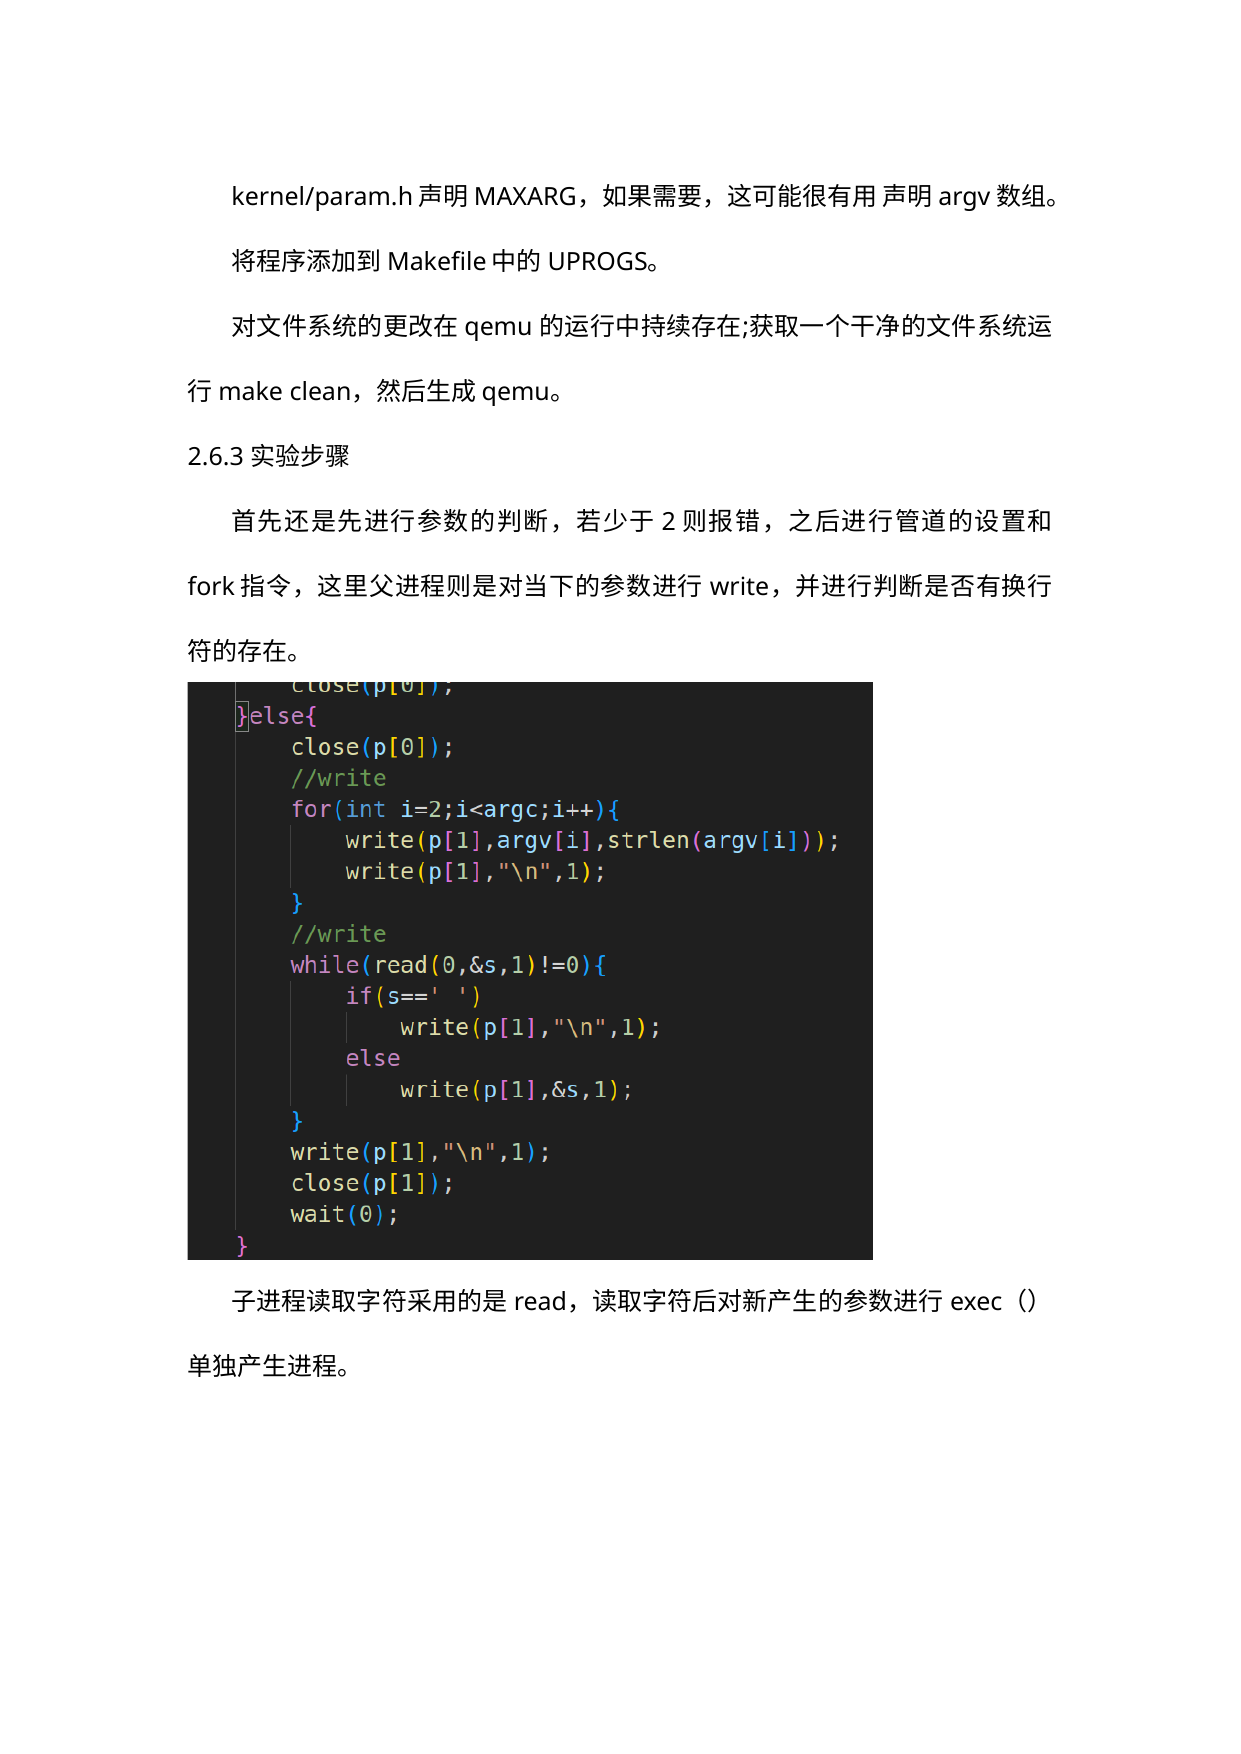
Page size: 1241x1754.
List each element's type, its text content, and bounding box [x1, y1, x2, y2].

text 2.6.3 实验步骤 [187, 422, 1053, 487]
picture [187, 682, 873, 1260]
text 将程序添加到 Makefile中的 UPROGS。 [187, 227, 1053, 292]
text 首先还是先进行参数的判断，若少于2则报错，之后进行管道的设置和fork指令，这里父进程则是对当下的参数进行write，并进行判断是否有换行符的存在。 [187, 487, 1053, 682]
text 对文件系统的更改在qemu 的运行中持续存在;获取一个干净的文件系统运行 make clean，然后生成qemu。 [187, 292, 1053, 422]
text 子进程读取字符采用的是read，读取字符后对新产生的参数进行exec（）单独产生进程。 [187, 1267, 1053, 1397]
text kernel/param.h声明 MAXARG，如果需要，这可能很有用 声明 argv 数组。 [187, 162, 1053, 227]
